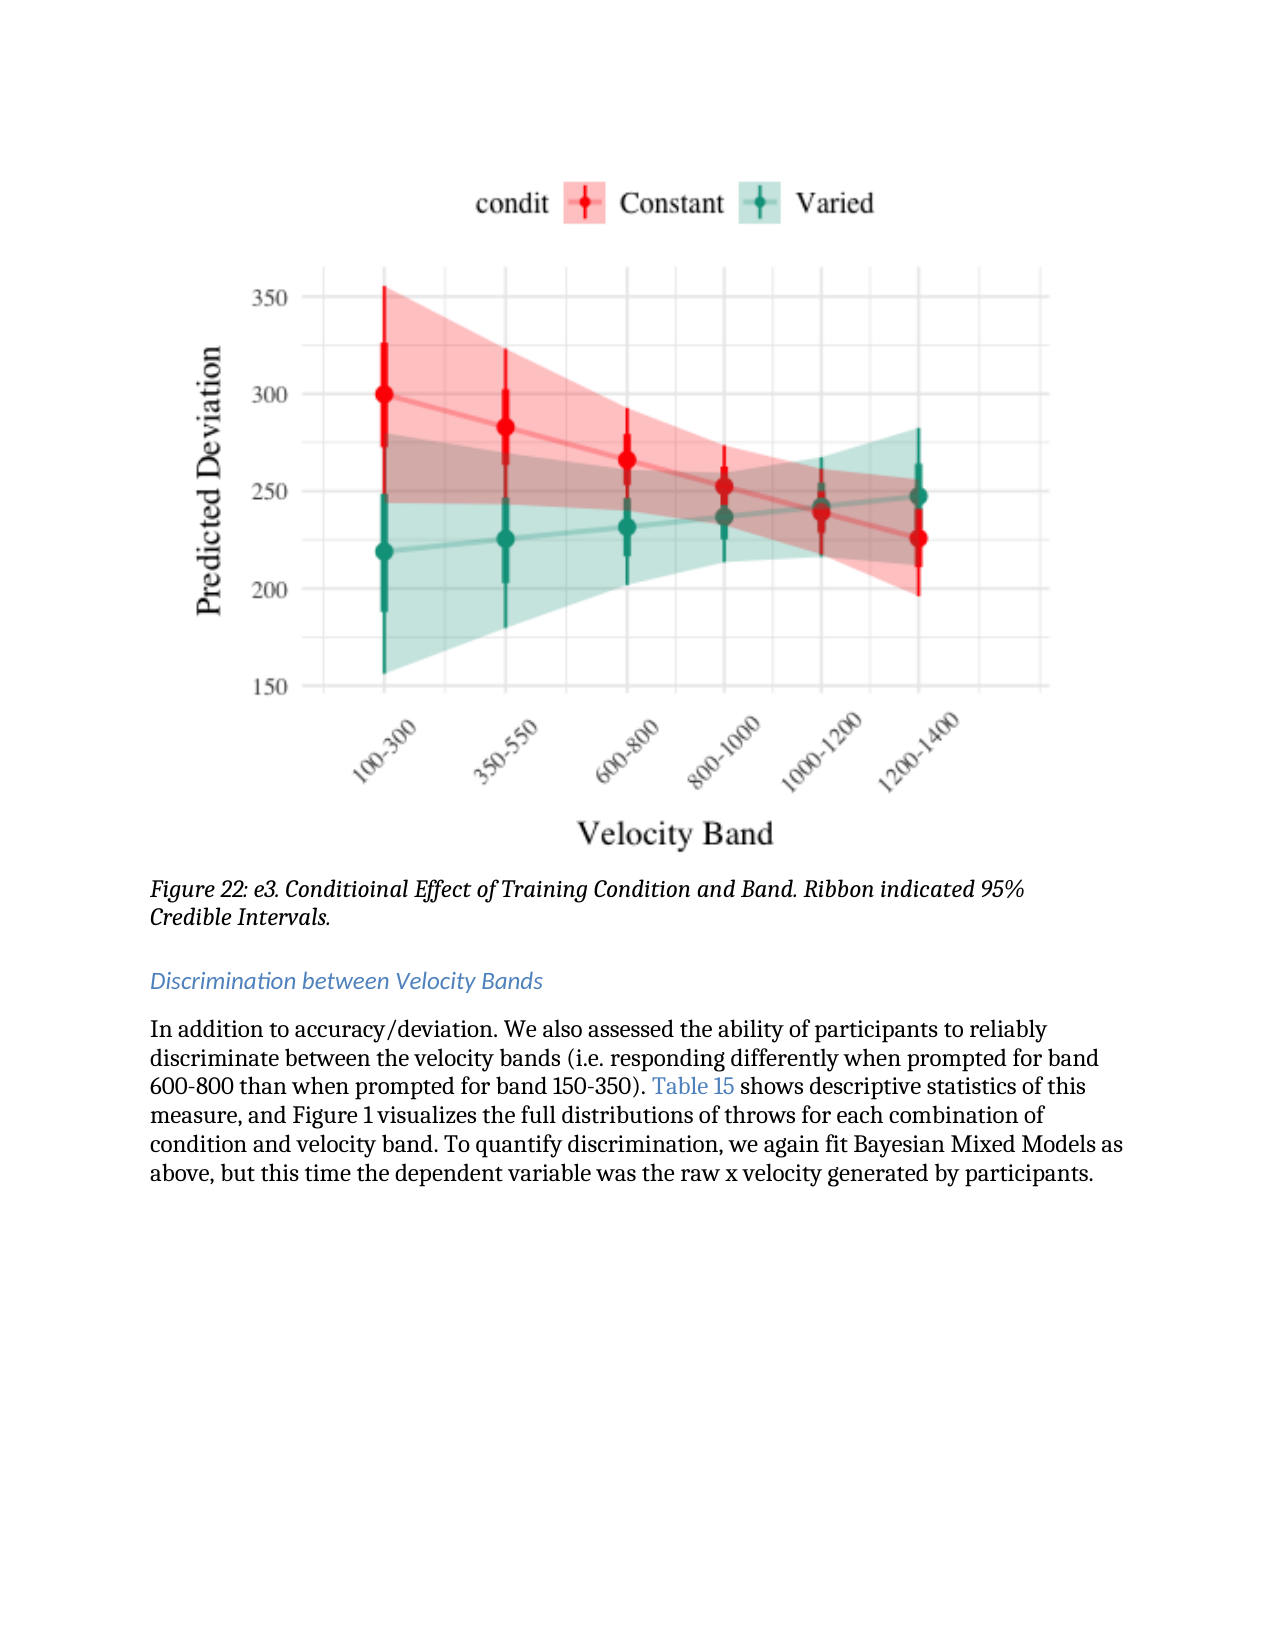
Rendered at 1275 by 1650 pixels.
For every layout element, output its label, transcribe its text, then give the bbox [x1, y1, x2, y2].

subtitle Discrimination between Velocity Bands [150, 965, 1125, 996]
picture [188, 153, 1064, 854]
table_header Figure 22: e3. Conditioinal Effect of Training Condition and Band. Ribbon indicated 95% Credible Intervals. [139, 150, 1114, 944]
text In addition to accuracy/deviation. We also assessed the ability of participants to reliably discriminate between the velocity bands (i.e. responding differently when prompted for band 600-800 than when prompted for band 150-350). Table 15 shows descriptive statistics of this measure, and Figure 1 visualizes the full distributions of throws for each combination of condition and velocity band. To quantify discrimination, we again fit Bayesian Mixed Models as above, but this time the dependent variable was the raw x velocity generated by participants. [150, 1015, 1125, 1187]
